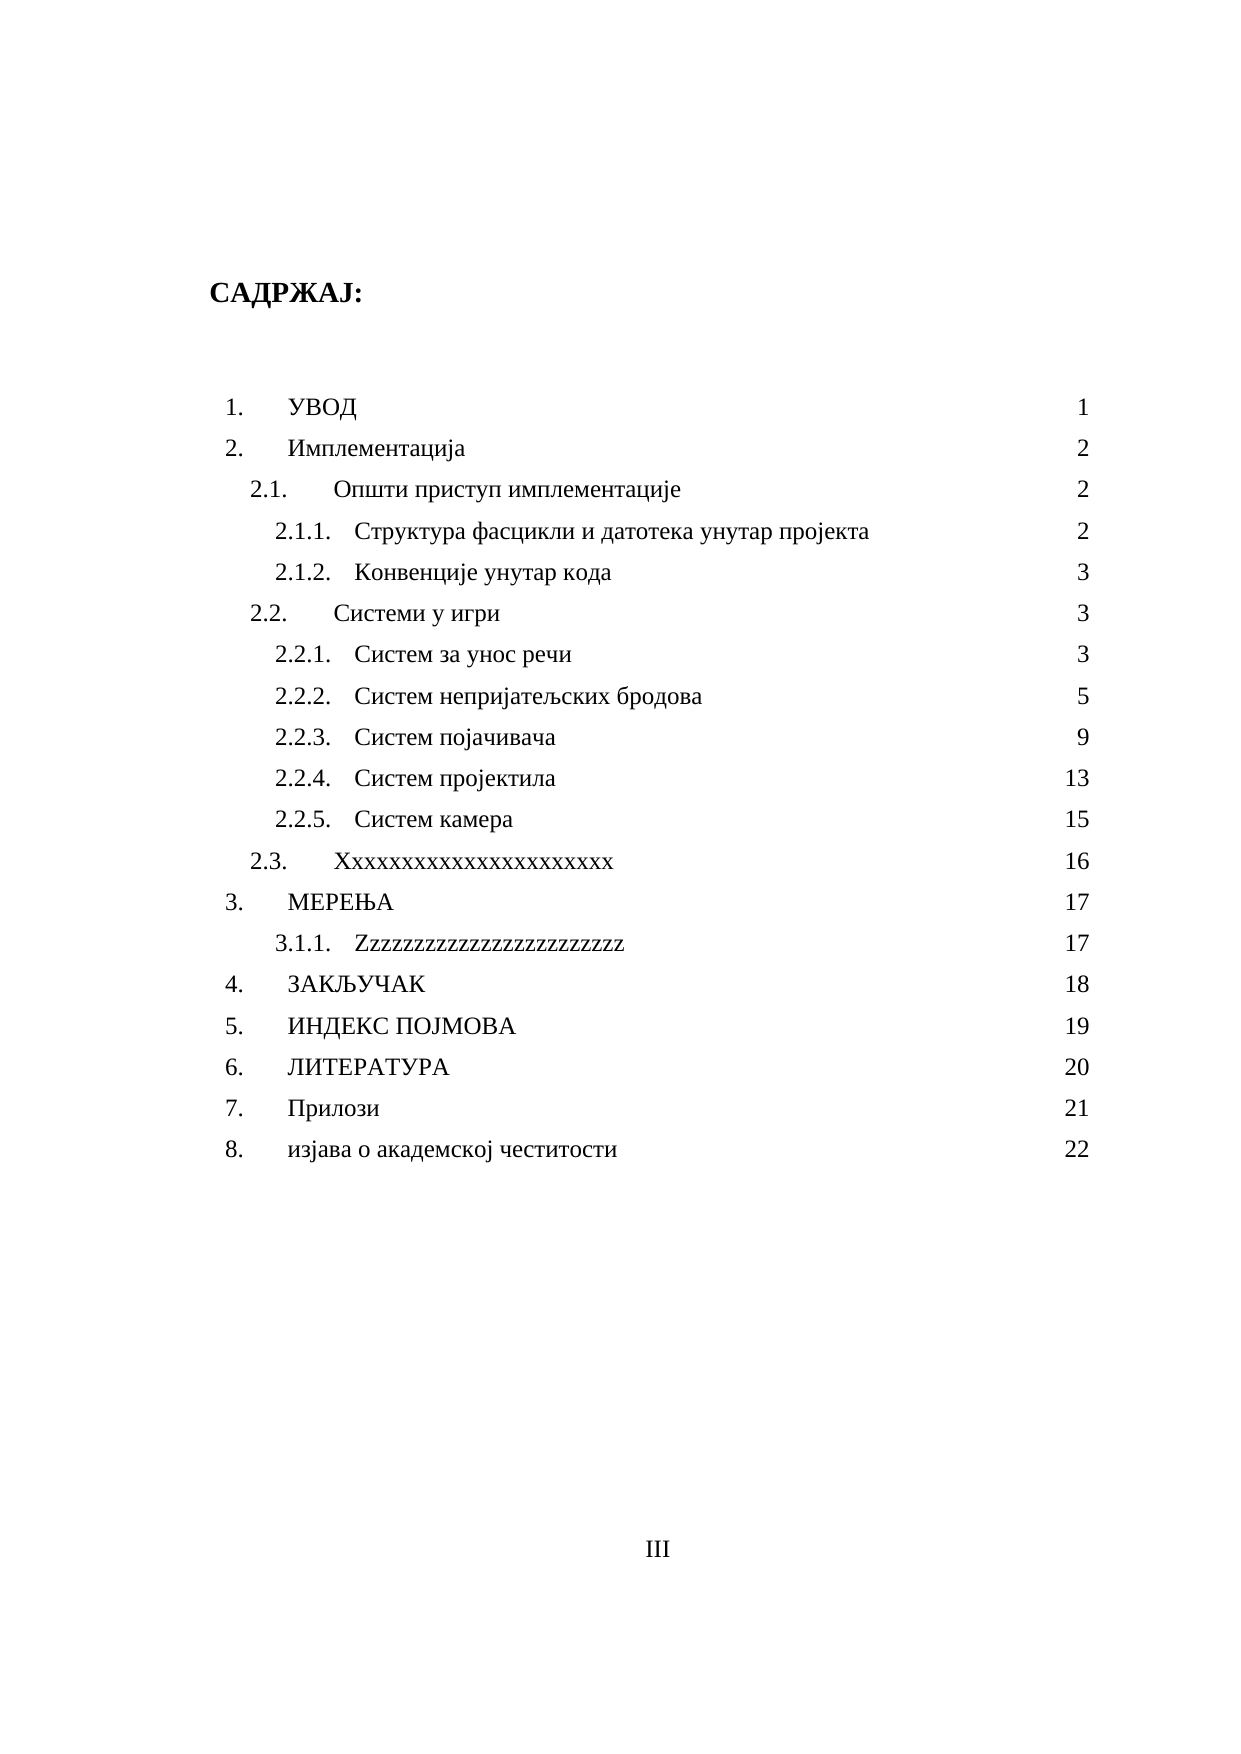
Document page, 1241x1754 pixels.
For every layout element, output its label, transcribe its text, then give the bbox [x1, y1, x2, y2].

text 7. Прилози 21 [150, 1093, 1090, 1122]
text 2.1.2. Конвенције унутар кода 3 [200, 557, 1090, 586]
text 2.3. Xxxxxxxxxxxxxxxxxxxxxx 16 [175, 846, 1090, 874]
text 2.1.1. Структура фасцикли и датотека унутар пројекта 2 [200, 516, 1090, 544]
text 2.2. Системи у игри 3 [175, 598, 1090, 627]
text 3.1.1. Zzzzzzzzzzzzzzzzzzzzzzzz 17 [200, 928, 1090, 957]
text 8. изјава о академскoј честитости 22 [150, 1134, 1090, 1163]
text 2.2.2. Систем непријатељских бродова 5 [200, 681, 1090, 709]
text САДРЖАЈ: [209, 275, 1031, 308]
text 2.2.3. Систем појачивача 9 [200, 722, 1090, 751]
text 5. ИНДЕКС ПОЈМОВА 19 [150, 1011, 1090, 1039]
text 2. Имплементација 2 [150, 433, 1090, 462]
text 2.2.1. Систем за унос речи 3 [200, 639, 1090, 668]
text 3. МЕРЕЊА 17 [150, 887, 1090, 916]
text 4. ЗАКЉУЧАК 18 [150, 969, 1090, 998]
text 2.2.4. Cистем пројектила 13 [200, 763, 1090, 792]
text 2.1. Општи приступ имплементације 2 [175, 474, 1090, 503]
text 2.2.5. Систем камера 15 [200, 804, 1090, 833]
text 6. ЛИТЕРАТУРА 20 [150, 1052, 1090, 1081]
text 1. УВОД 1 [150, 392, 1090, 421]
